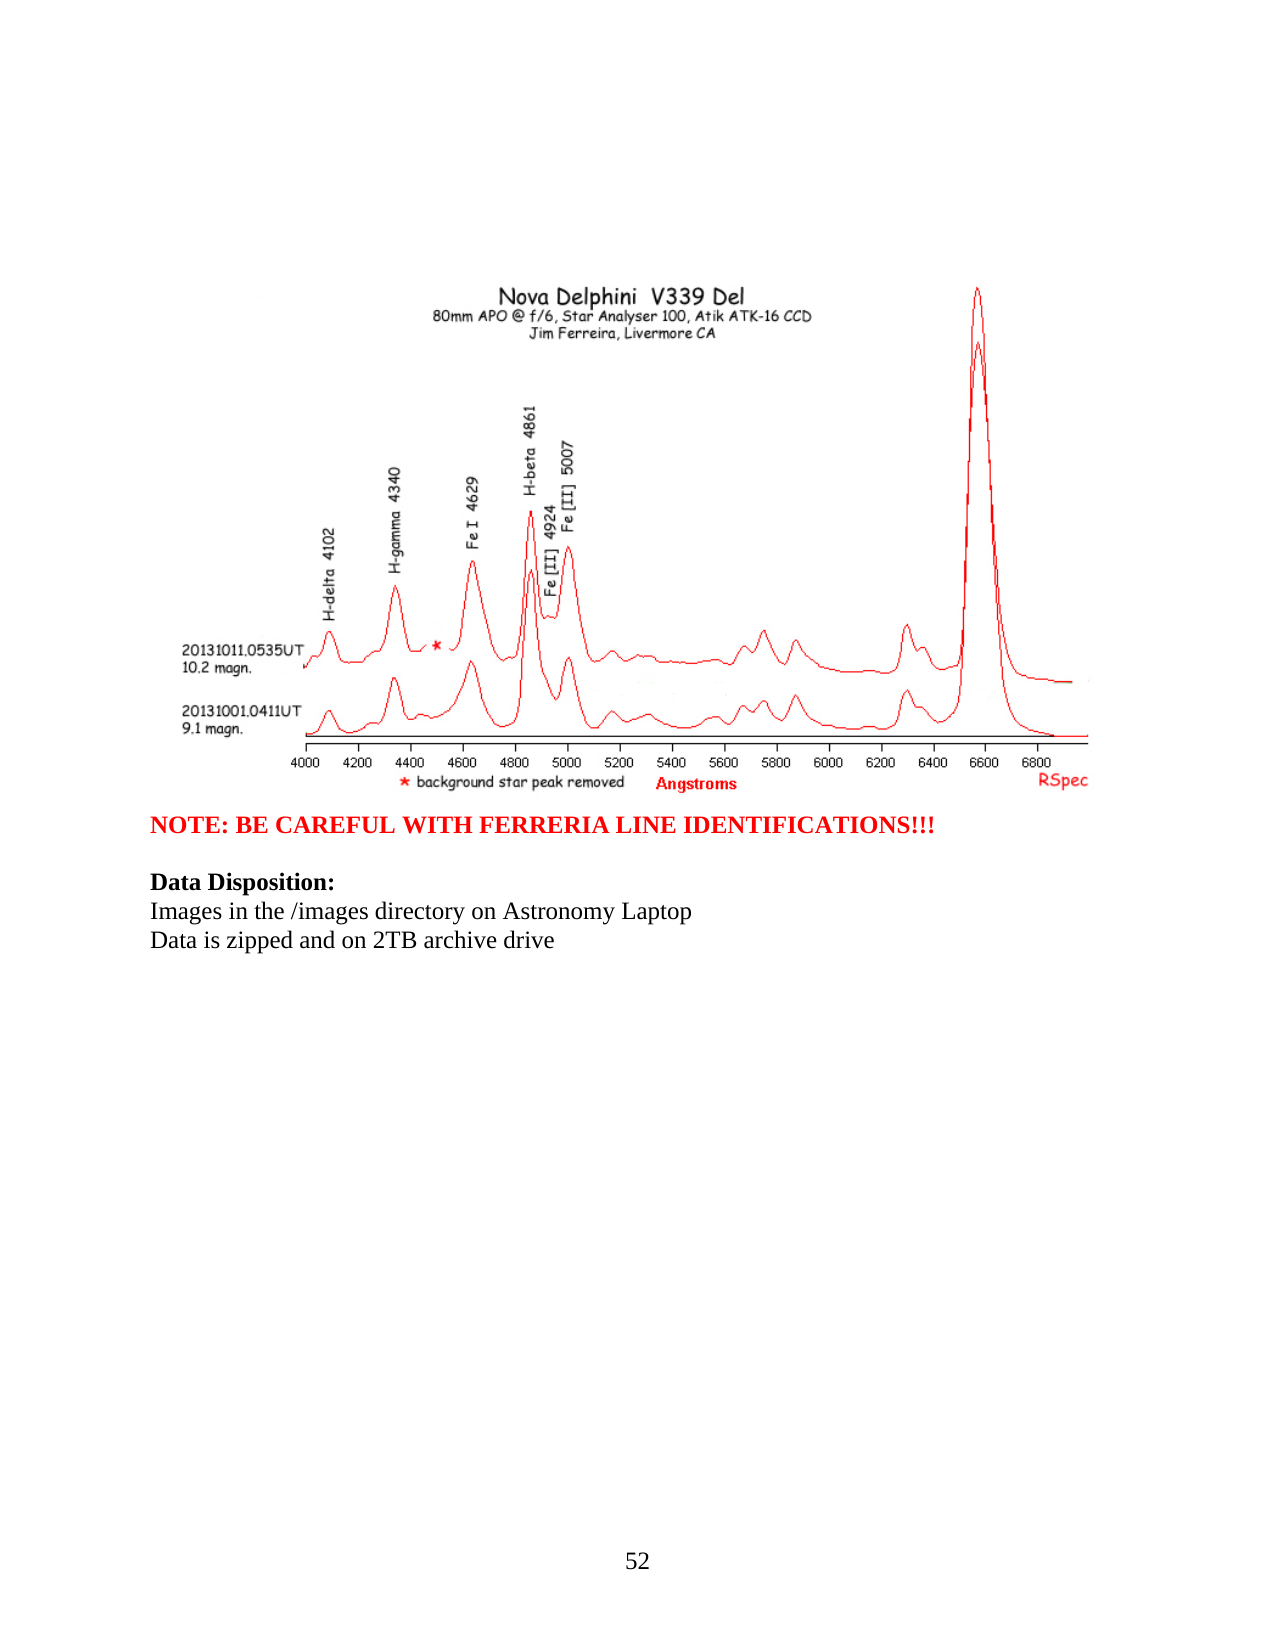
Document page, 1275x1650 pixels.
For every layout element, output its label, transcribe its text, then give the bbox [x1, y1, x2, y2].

text NOTE: BE CAREFUL WITH FERRERIA LINE IDENTIFICATIONS!!! [150, 810, 1125, 839]
text Data Disposition: [150, 867, 1125, 896]
text Images in the /images directory on Astronomy Laptop [150, 896, 1125, 925]
text Data is zipped and on 2TB archive drive [150, 925, 1125, 954]
picture [150, 236, 1125, 810]
